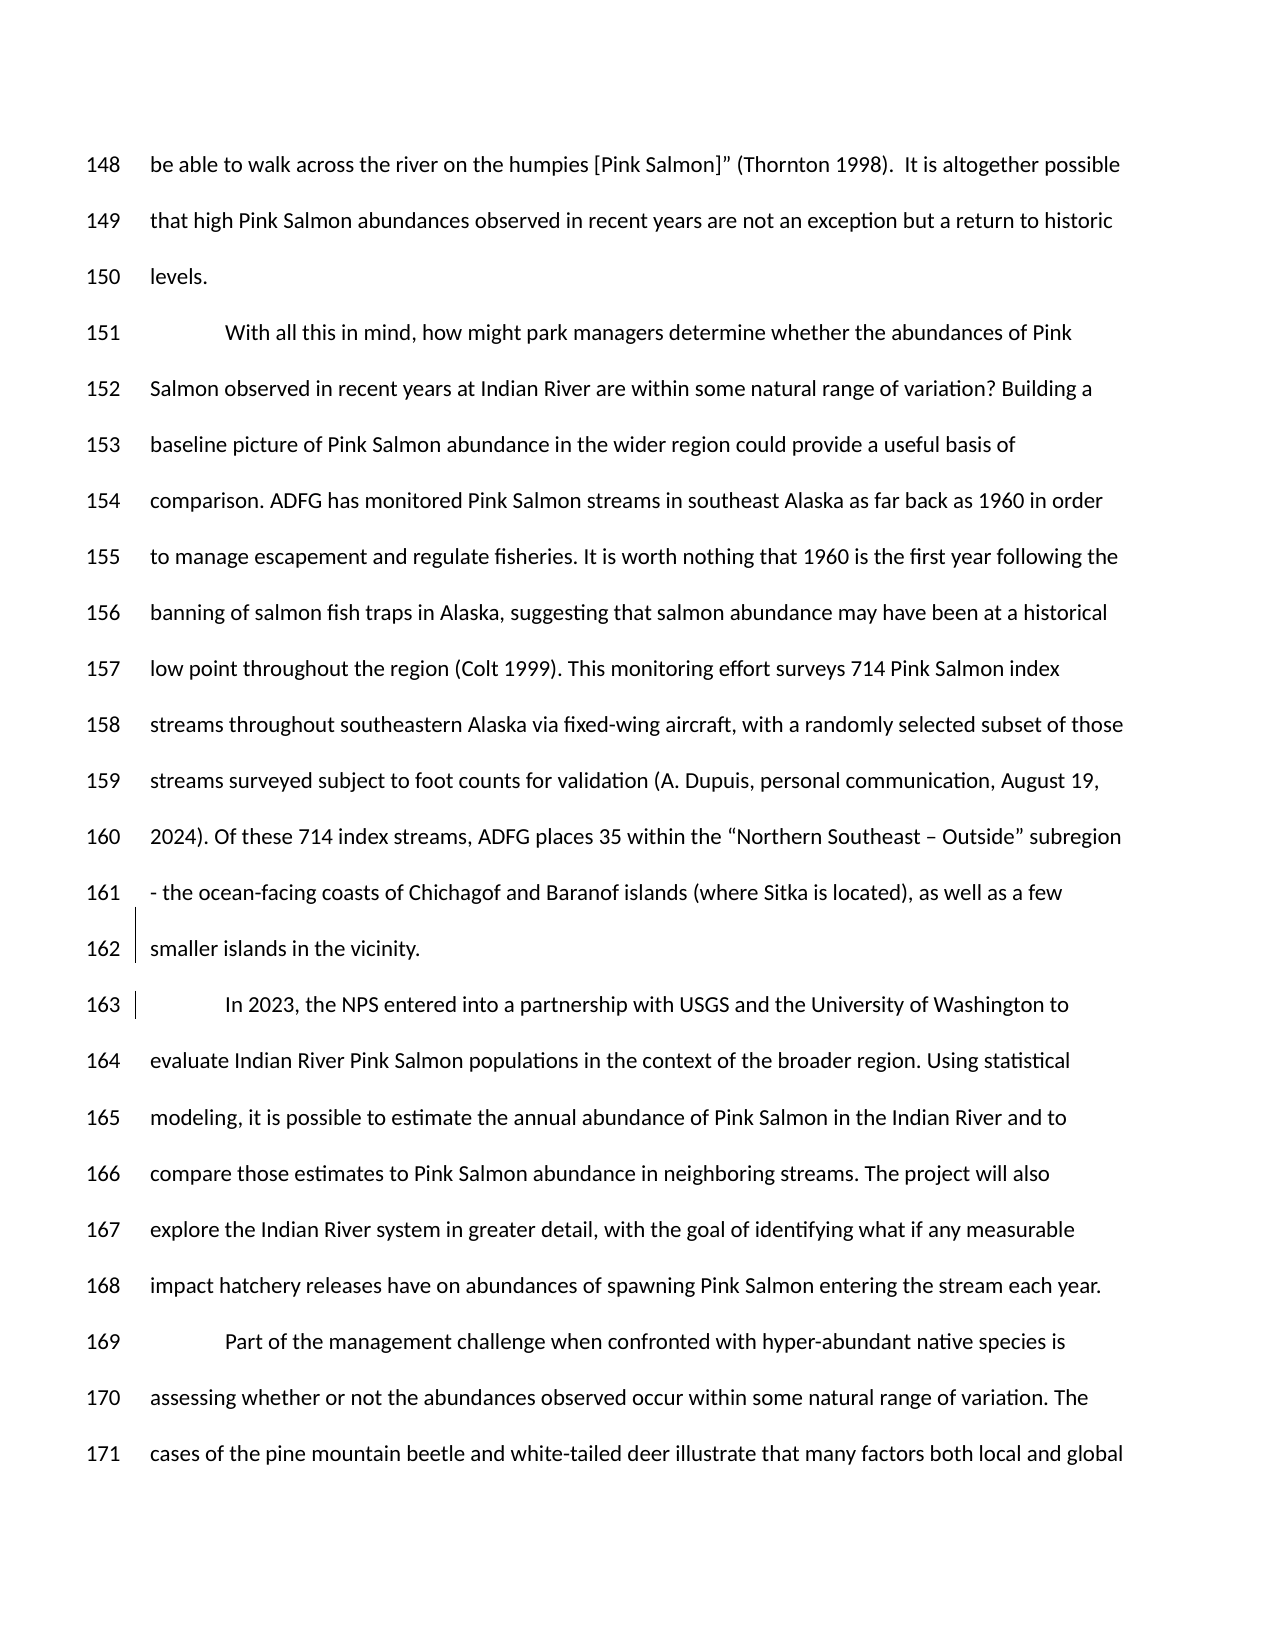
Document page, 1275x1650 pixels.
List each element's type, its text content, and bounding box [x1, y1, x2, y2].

text In 2023, the NPS entered into a partnership with USGS and the University of Washington to evaluate Indian River Pink Salmon populations in the context of the broader region. Using statistical modeling, it is possible to estimate the annual abundance of Pink Salmon in the Indian River and to compare those estimates to Pink Salmon abundance in neighboring streams. The project will also explore the Indian River system in greater detail, with the goal of identifying what if any measurable impact hatchery releases have on abundances of spawning Pink Salmon entering the stream each year. [150, 991, 1125, 1299]
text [150, 150, 1125, 290]
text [150, 1327, 1125, 1467]
text With all this in mind, how might park managers determine whether the abundances of Pink Salmon observed in recent years at Indian River are within some natural range of variation? Building a baseline picture of Pink Salmon abundance in the wider region could provide a useful basis of comparison. ADFG has monitored Pink Salmon streams in southeast Alaska as far back as 1960 in order to manage escapement and regulate fisheries. It is worth nothing that 1960 is the first year following the banning of salmon fish traps in Alaska, suggesting that salmon abundance may have been at a historical low point throughout the region (Colt 1999). This monitoring effort surveys 714 Pink Salmon index streams throughout southeastern Alaska via fixed-wing aircraft, with a randomly selected subset of those streams surveyed subject to foot counts for validation (A. Dupuis, personal communication, August 19, 2024). Of these 714 index streams, ADFG places 35 within the “Northern Southeast – Outside” subregion - the ocean-facing coasts of Chichagof and Baranof islands (where Sitka is located), as well as a few smaller islands in the vicinity. [150, 318, 1125, 963]
